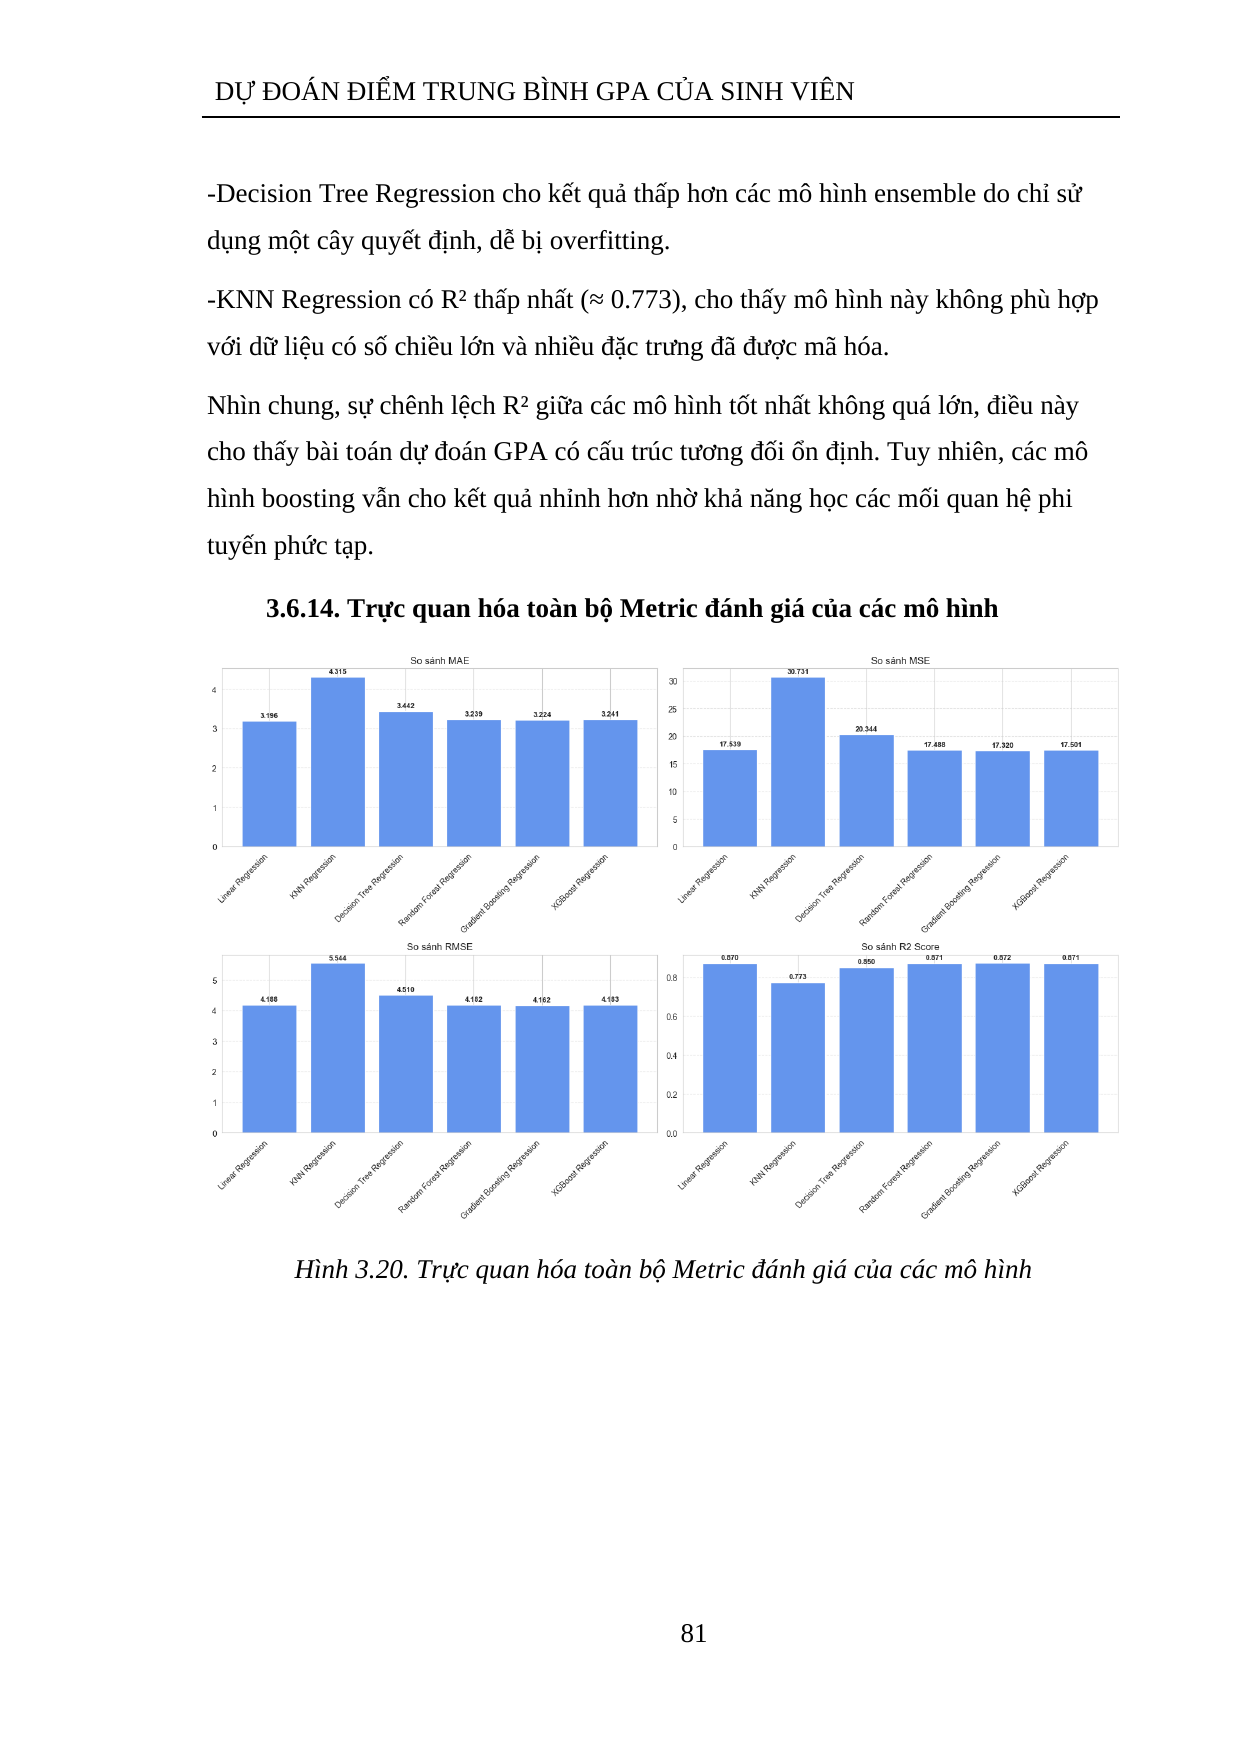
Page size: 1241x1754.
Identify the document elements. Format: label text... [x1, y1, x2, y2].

text -KNN Regression có R² thấp nhất (≈ 0.773), cho thấy mô hình này không phù hợp với dữ liệu có số chiều lớn và nhiều đặc trưng đã được mã hóa. [207, 283, 1122, 361]
subtitle 3.6.14. Trực quan hóa toàn bộ Metric đánh giá của các mô hình [207, 592, 1122, 623]
text -Decision Tree Regression cho kết quả thấp hơn các mô hình ensemble do chỉ sử dụng một cây quyết định, dễ bị overfitting. [207, 177, 1122, 255]
picture [206, 651, 1123, 1226]
text Nhìn chung, sự chênh lệch R² giữa các mô hình tốt nhất không quá lớn, điều này cho thấy bài toán dự đoán GPA có cấu trúc tương đối ổn định. Tuy nhiên, các mô hình boosting vẫn cho kết quả nhỉnh hơn nhờ khả năng học các mối quan hệ phi tuyến phức tạp. [207, 389, 1122, 560]
text Hình 3.20. Trực quan hóa toàn bộ Metric đánh giá của các mô hình [207, 1253, 1122, 1284]
